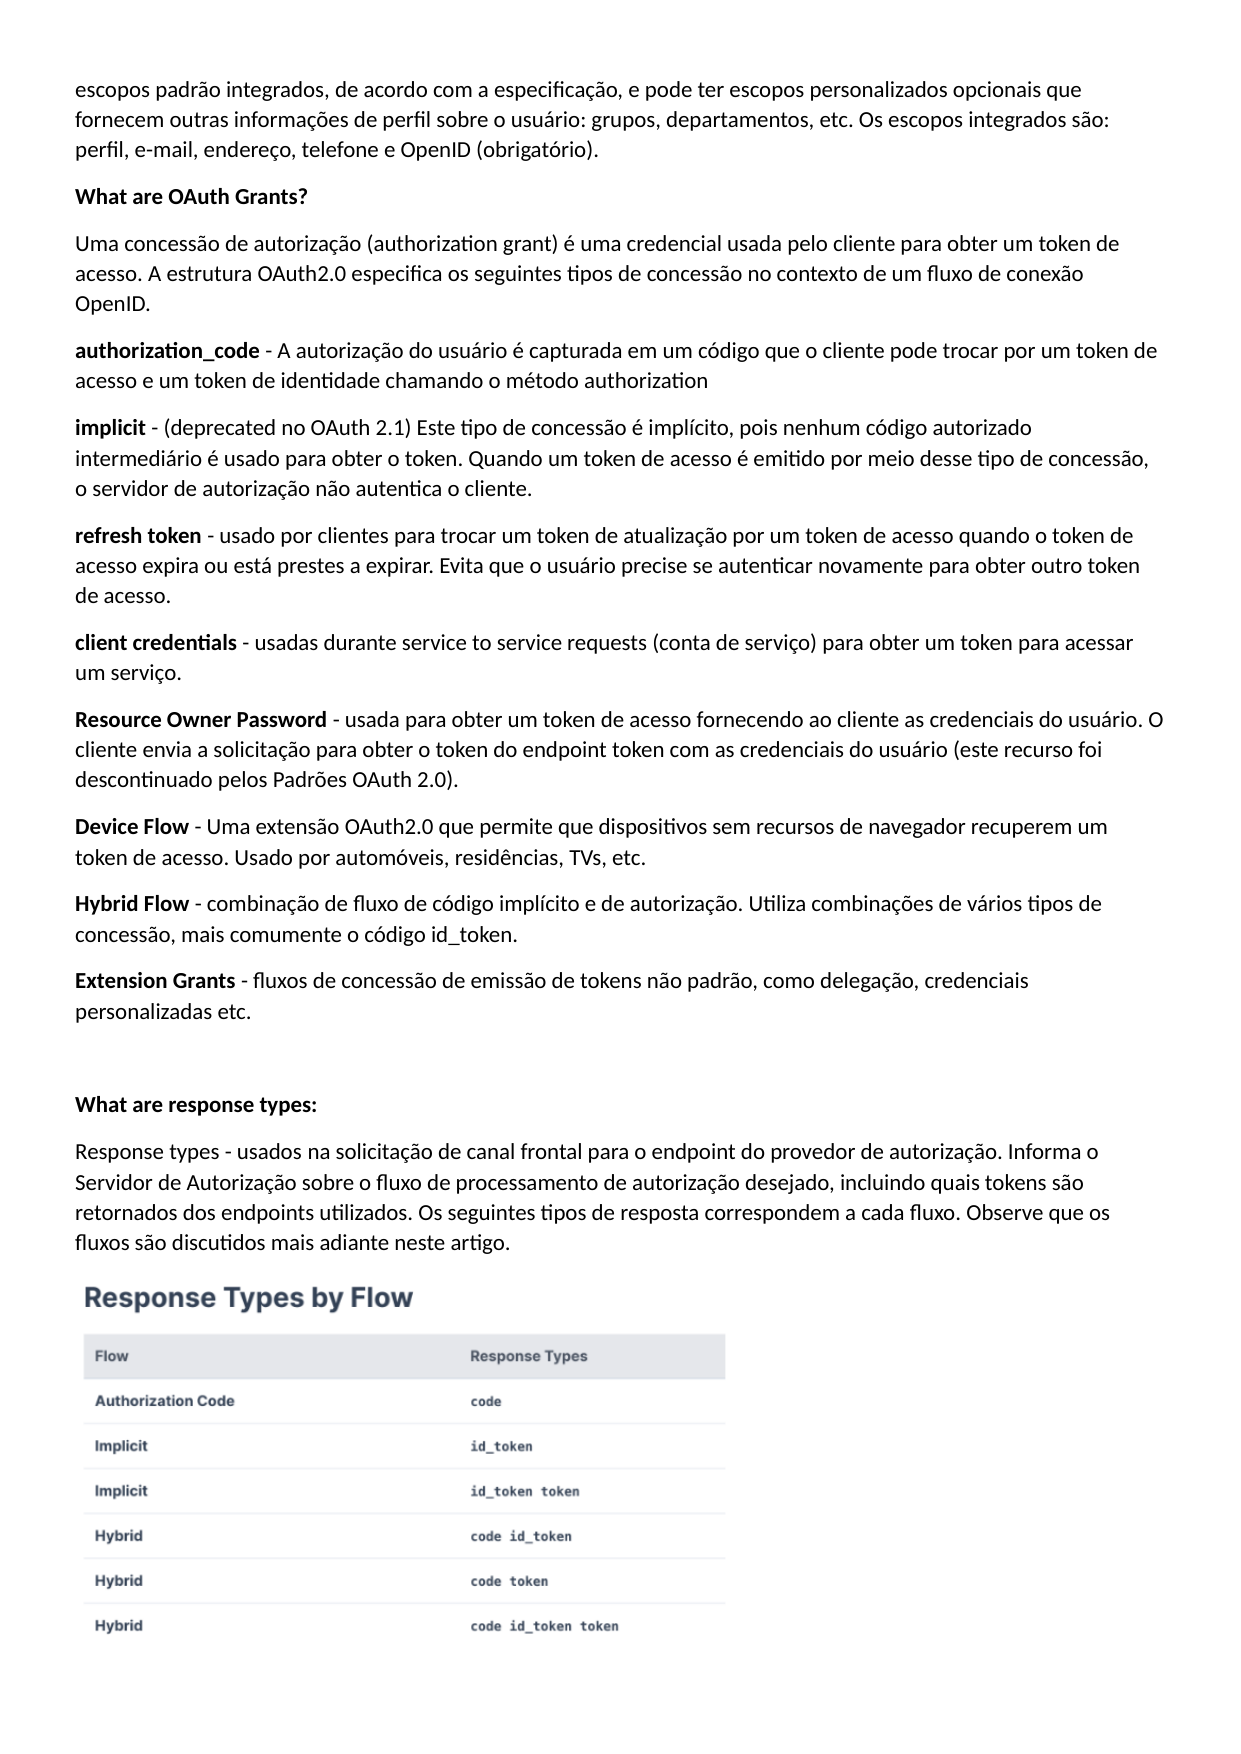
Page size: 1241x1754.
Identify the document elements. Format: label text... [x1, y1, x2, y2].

text What are response types: [75, 1091, 1165, 1119]
text What are OAuth Grants? [75, 182, 1165, 210]
text refresh token - usado por clientes para trocar um token de atualização por um token de acesso quando o token de acesso expira ou está prestes a expirar. Evita que o usuário precise se autenticar novamente para obter outro token de acesso. [75, 521, 1165, 609]
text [75, 75, 1165, 163]
text Hybrid Flow - combinação de fluxo de código implícito e de autorização. Utiliza combinações de vários tipos de concessão, mais comumente o código id_token. [75, 889, 1165, 948]
text Extension Grants - fluxos de concessão de emissão de tokens não padrão, como delegação, credenciais personalizadas etc. [75, 967, 1165, 1025]
text Resource Owner Password - usada para obter um token de acesso fornecendo ao cliente as credenciais do usuário. O cliente envia a solicitação para obter o token do endpoint token com as credenciais do usuário (este recurso foi descontinuado pelos Padrões OAuth 2.0). [75, 705, 1165, 794]
picture [75, 1275, 736, 1670]
text Device Flow - Uma extensão OAuth2.0 que permite que dispositivos sem recursos de navegador recuperem um token de acesso. Usado por automóveis, residências, TVs, etc. [75, 812, 1165, 871]
text client credentials - usadas durante service to service requests (conta de serviço) para obter um token para acessar um serviço. [75, 628, 1165, 686]
text Response types - usados ​​na solicitação de canal frontal para o endpoint do provedor de autorização. Informa o Servidor de Autorização sobre o fluxo de processamento de autorização desejado, incluindo quais tokens são retornados dos endpoints utilizados. Os seguintes tipos de resposta correspondem a cada fluxo. Observe que os fluxos são discutidos mais adiante neste artigo. [75, 1137, 1165, 1256]
text implicit - (deprecated no OAuth 2.1) Este tipo de concessão é implícito, pois nenhum código autorizado intermediário é usado para obter o token. Quando um token de acesso é emitido por meio desse tipo de concessão, o servidor de autorização não autentica o cliente. [75, 413, 1165, 502]
text Uma concessão de autorização (authorization grant) é uma credencial usada pelo cliente para obter um token de acesso. A estrutura OAuth2.0 especifica os seguintes tipos de concessão no contexto de um fluxo de conexão OpenID. [75, 229, 1165, 318]
text authorization_code - A autorização do usuário é capturada em um código que o cliente pode trocar por um token de acesso e um token de identidade chamando o método authorization [75, 336, 1165, 395]
